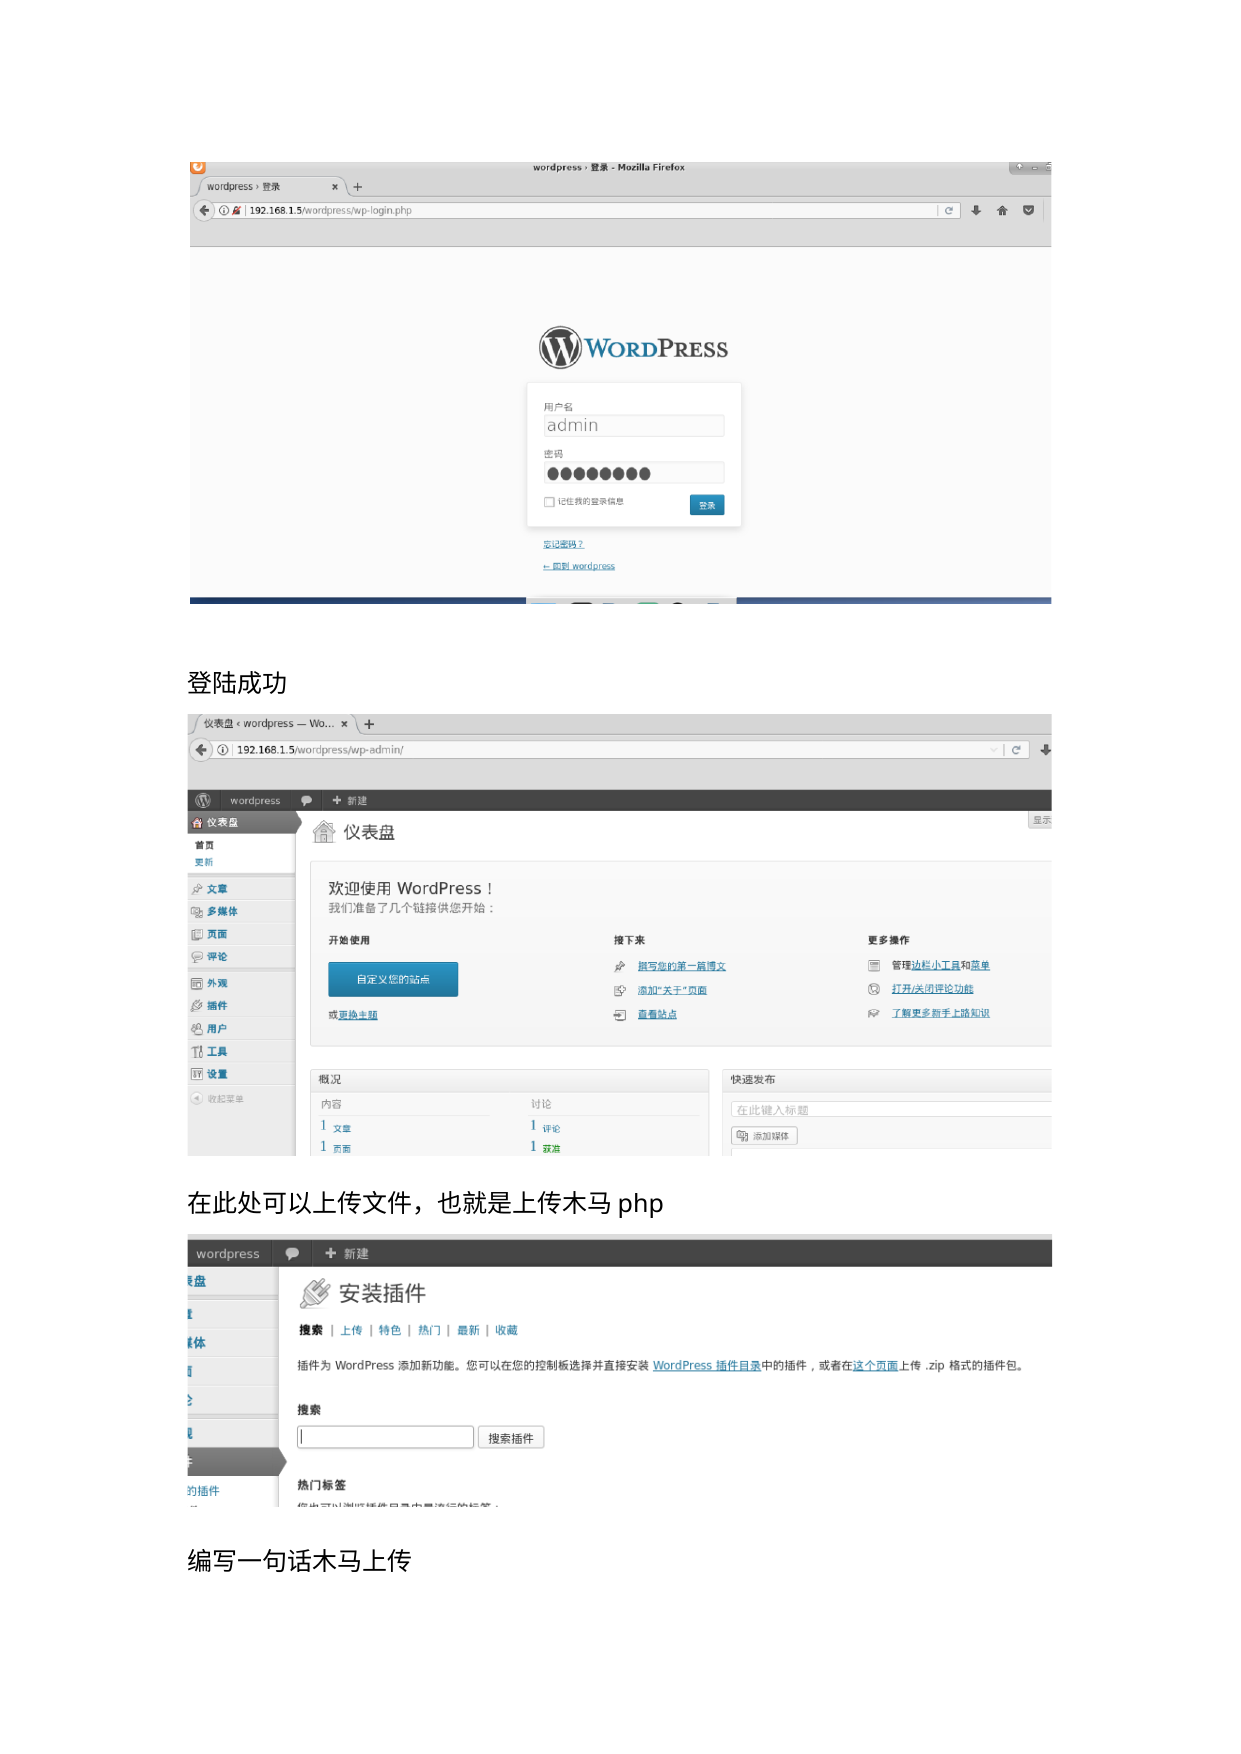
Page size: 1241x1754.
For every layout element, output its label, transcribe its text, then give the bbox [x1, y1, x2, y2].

picture [187, 1234, 1053, 1507]
picture [187, 714, 1052, 1156]
list 在此处可以上传文件，也就是上传木马php [187, 1169, 1053, 1234]
picture [187, 162, 1052, 604]
list 登陆成功 [187, 649, 1053, 714]
list 编写一句话木马上传 [187, 1527, 1053, 1592]
